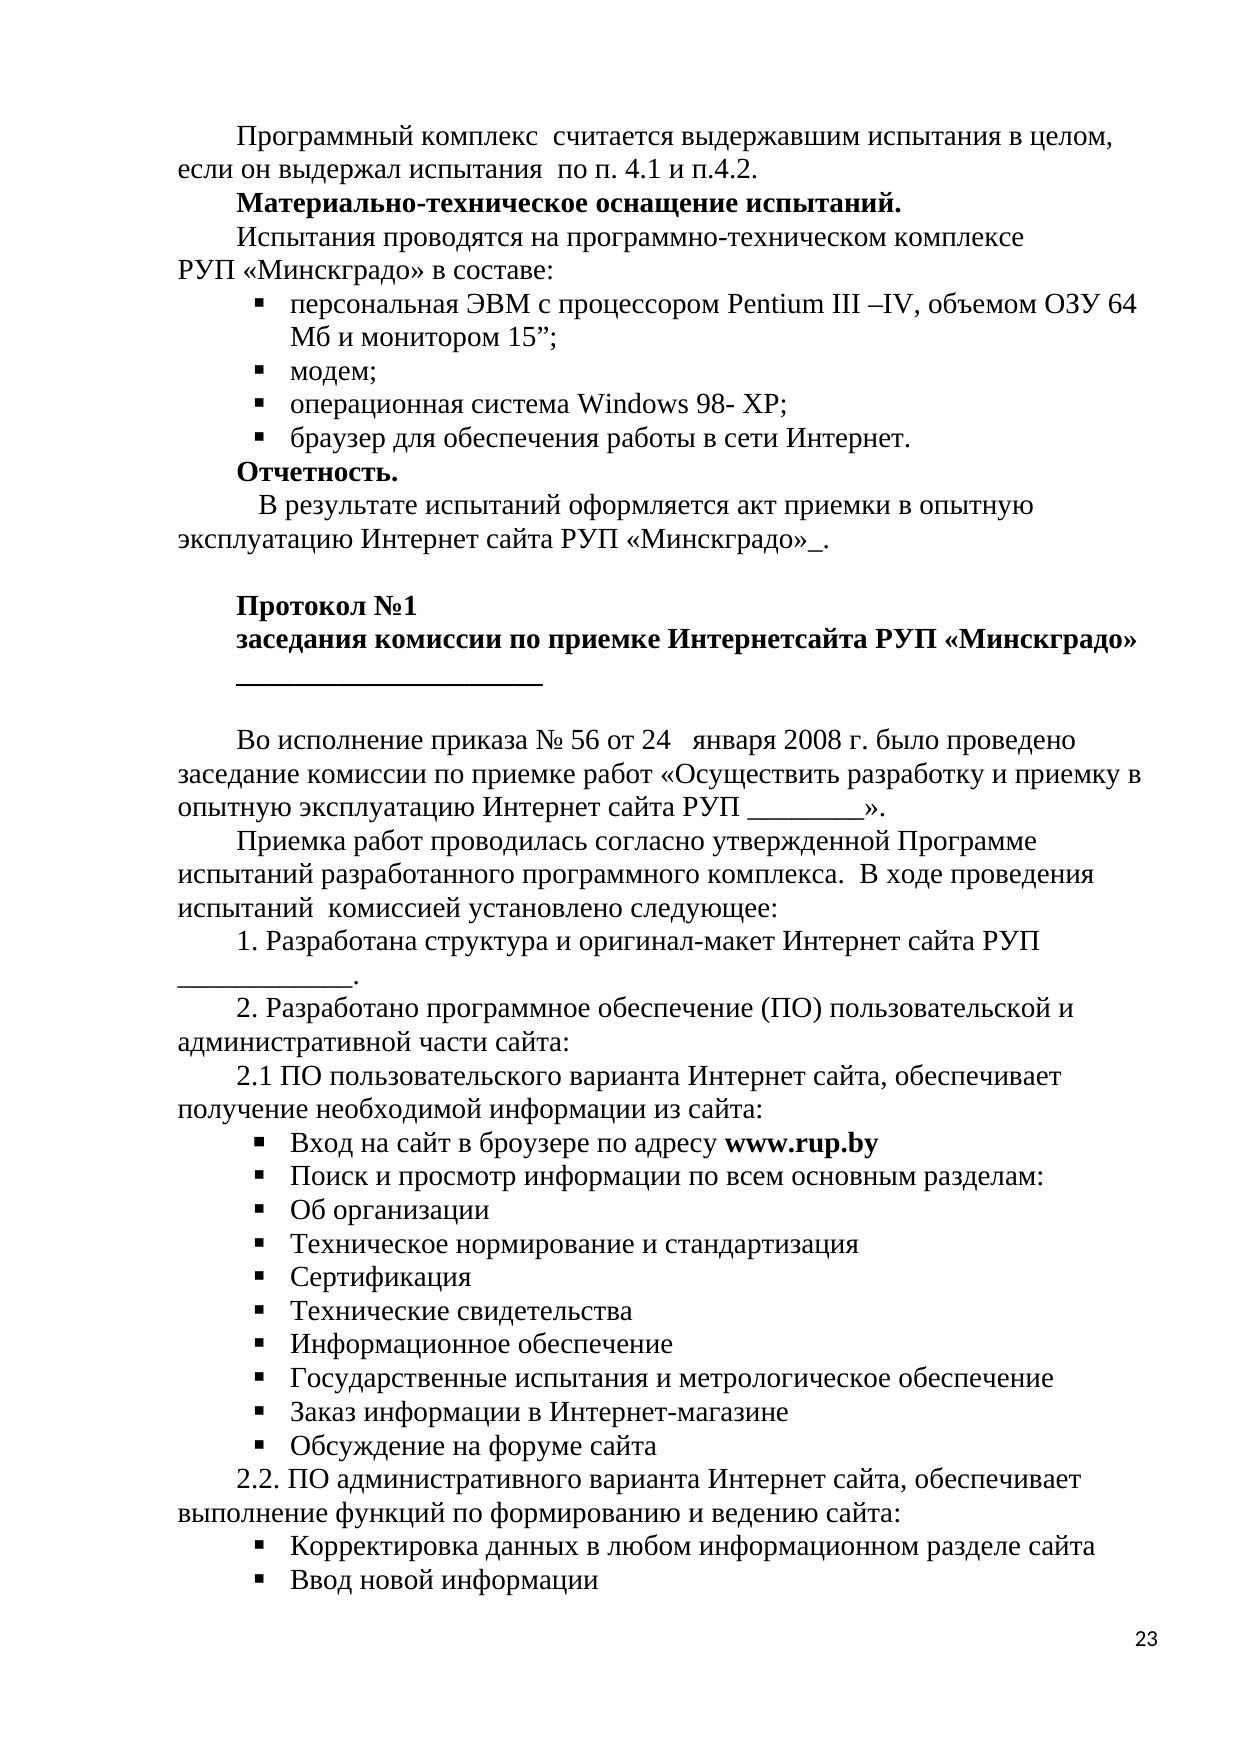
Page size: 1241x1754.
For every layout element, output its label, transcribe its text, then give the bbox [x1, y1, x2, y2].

text Материально-техническое оснащение испытаний. [177, 185, 1158, 219]
list Корректировка данных в любом информационном разделе сайта [252, 1528, 1158, 1562]
list Технические свидетельства [252, 1293, 1158, 1327]
list Поиск и просмотр информации по всем основным разделам: [252, 1158, 1158, 1192]
text Программный комплекс считается выдержавшим испытания в целом, если он выдержал испытания по п. 4.1 и п.4.2. [177, 118, 1158, 185]
list Вход на сайт в броузере по адресу www.rup.by [252, 1125, 1158, 1158]
list Ввод новой информации [252, 1562, 1158, 1596]
text 2.1 ПО пользовательского варианта Интернет сайта, обеспечивает получение необходимой информации из сайта: [177, 1058, 1158, 1125]
list Заказ информации в Интернет-магазине [252, 1394, 1158, 1428]
list Информационное обеспечение [252, 1327, 1158, 1360]
text Испытания проводятся на программно-техническом комплексе РУП «Минскградо» в составе: [177, 219, 1158, 286]
text _____________________ [177, 655, 1158, 689]
list Обсуждение на форуме сайта [252, 1428, 1158, 1461]
list операционная система Windows 98- ХР; [252, 387, 1158, 420]
list Техническое нормирование и стандартизация [252, 1226, 1158, 1259]
list Государственные испытания и метрологическое обеспечение [252, 1360, 1158, 1394]
text 2.2. ПО административного варианта Интернет сайта, обеспечивает выполнение функций по формированию и ведению сайта: [177, 1461, 1158, 1528]
list Сертификация [252, 1259, 1158, 1293]
list браузер для обеспечения работы в сети Интернет. [252, 420, 1158, 454]
text Отчетность. [177, 454, 1158, 487]
text В результате испытаний оформляется акт приемки в опытную эксплуатацию Интернет сайта РУП «Минскградо»_. [177, 487, 1158, 554]
text заседания комиссии по приемке Интернетсайта РУП «Минскградо» [177, 622, 1158, 655]
list персональная ЭВМ с процессором Pentium III –IV, объемом ОЗУ 64 Мб и монитором 15”; [252, 286, 1158, 353]
list Об организации [252, 1192, 1158, 1226]
list модем; [252, 353, 1158, 387]
text 1. Разработана структура и оригинал-макет Интернет сайта РУП ____________. [177, 923, 1158, 991]
text Приемка работ проводилась согласно утвержденной Программе испытаний разработанного программного комплекса. В ходе проведения испытаний комиссией установлено следующее: [177, 823, 1158, 923]
text Протокол №1 [177, 588, 1158, 622]
text Во исполнение приказа № 56 от 24 января 2008 г. было проведено заседание комиссии по приемке работ «Осуществить разработку и приемку в опытную эксплуатацию Интернет сайта РУП ________». [177, 722, 1158, 823]
text 2. Разработано программное обеспечение (ПО) пользовательской и административной части сайта: [177, 991, 1158, 1058]
